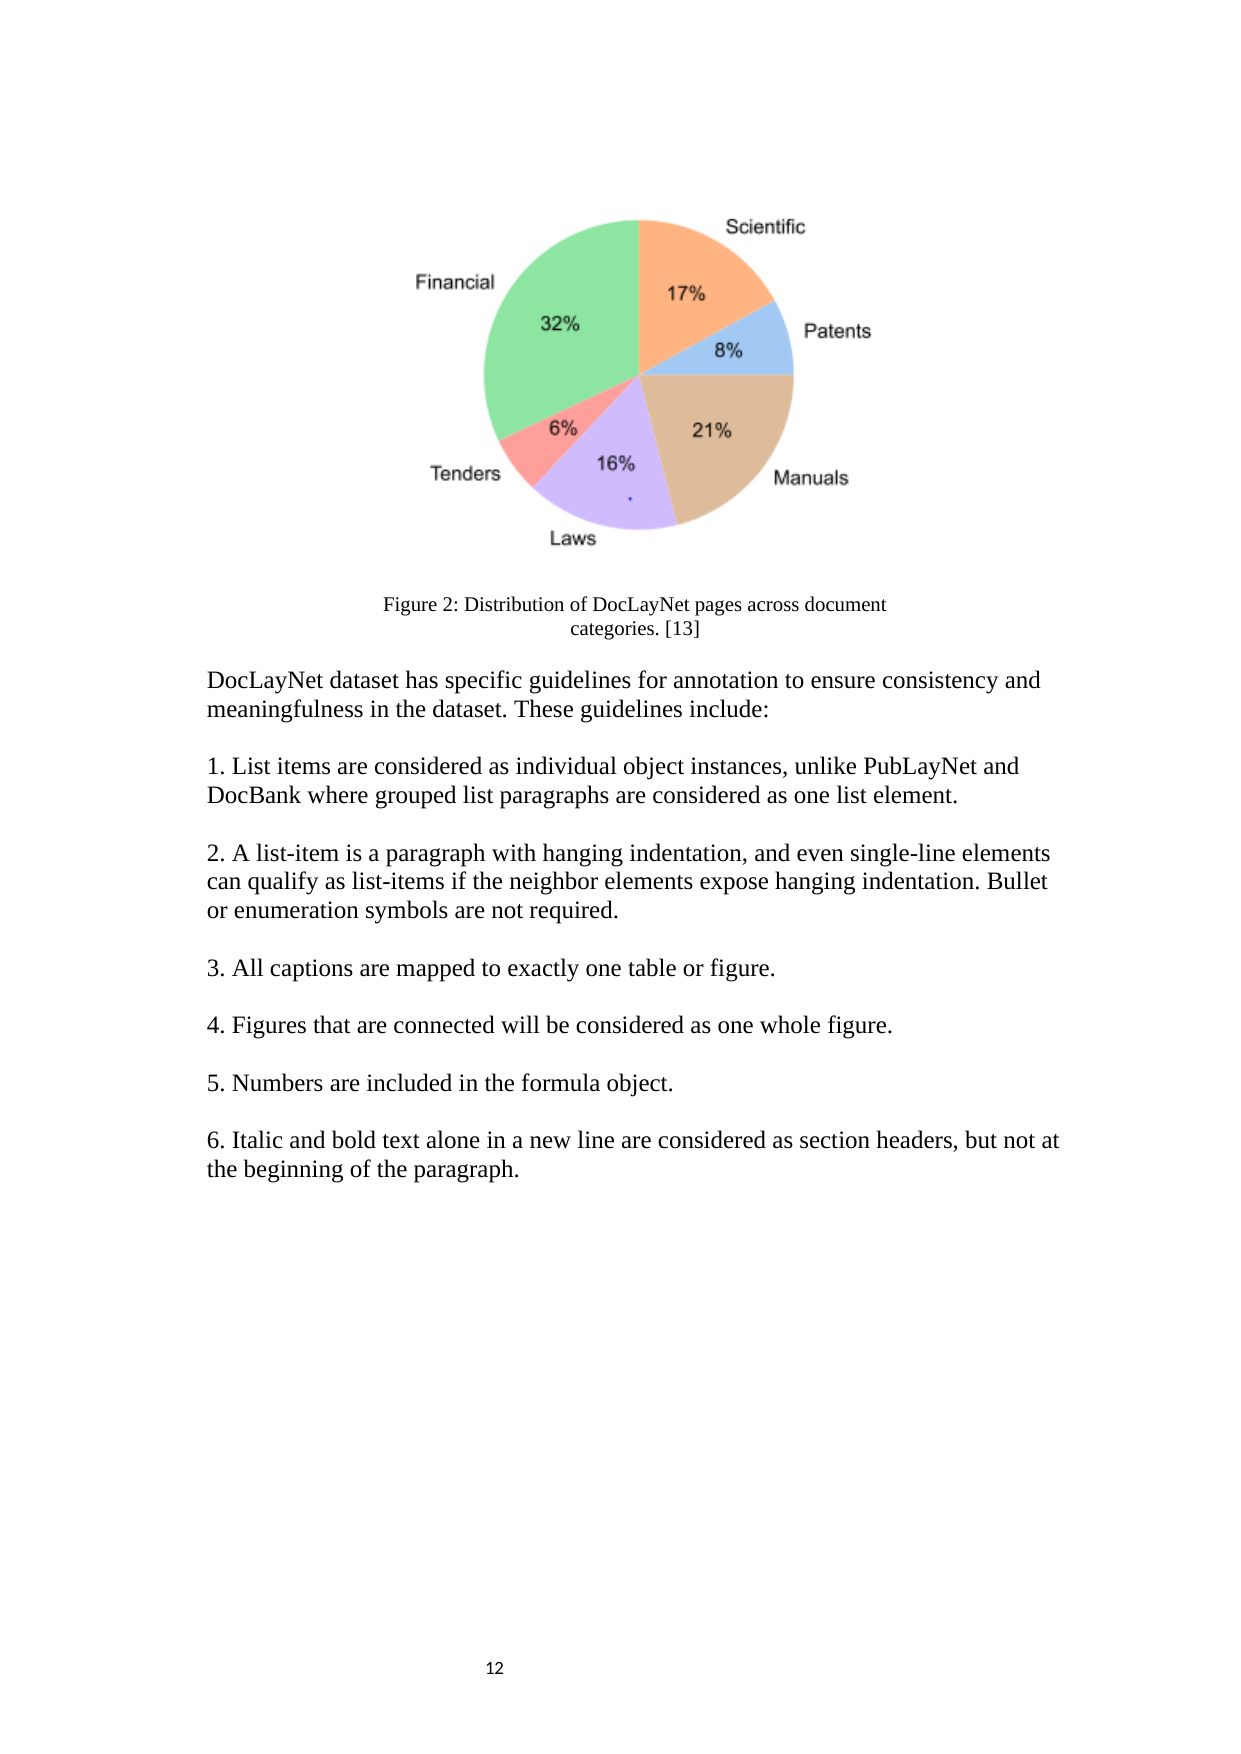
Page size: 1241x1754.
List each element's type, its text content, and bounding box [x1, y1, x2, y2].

list All captions are mapped to exactly one table or figure. [207, 953, 1063, 981]
list Numbers are included in the formula object. [207, 1068, 1063, 1096]
list Figure 2: Distribution of DocLayNet pages across document [207, 592, 1063, 616]
list DocLayNet dataset has specific guidelines for annotation to ensure consistency and meaningfulness in the dataset. These guidelines include: [207, 665, 1063, 723]
list Italic and bold text alone in a new line are considered as section headers, but not at the beginning of the paragraph. [207, 1125, 1063, 1183]
list A list-item is a paragraph with hanging indentation, and even single-line elements can qualify as list-items if the neighbor elements expose hanging indentation. Bullet or enumeration symbols are not required. [207, 838, 1063, 924]
list Figures that are connected will be considered as one whole figure. [207, 1010, 1063, 1039]
picture [379, 177, 891, 567]
list categories. [13] [207, 616, 1063, 640]
list List items are considered as individual object instances, unlike PubLayNet and DocBank where grouped list paragraphs are considered as one list element. [207, 751, 1063, 809]
